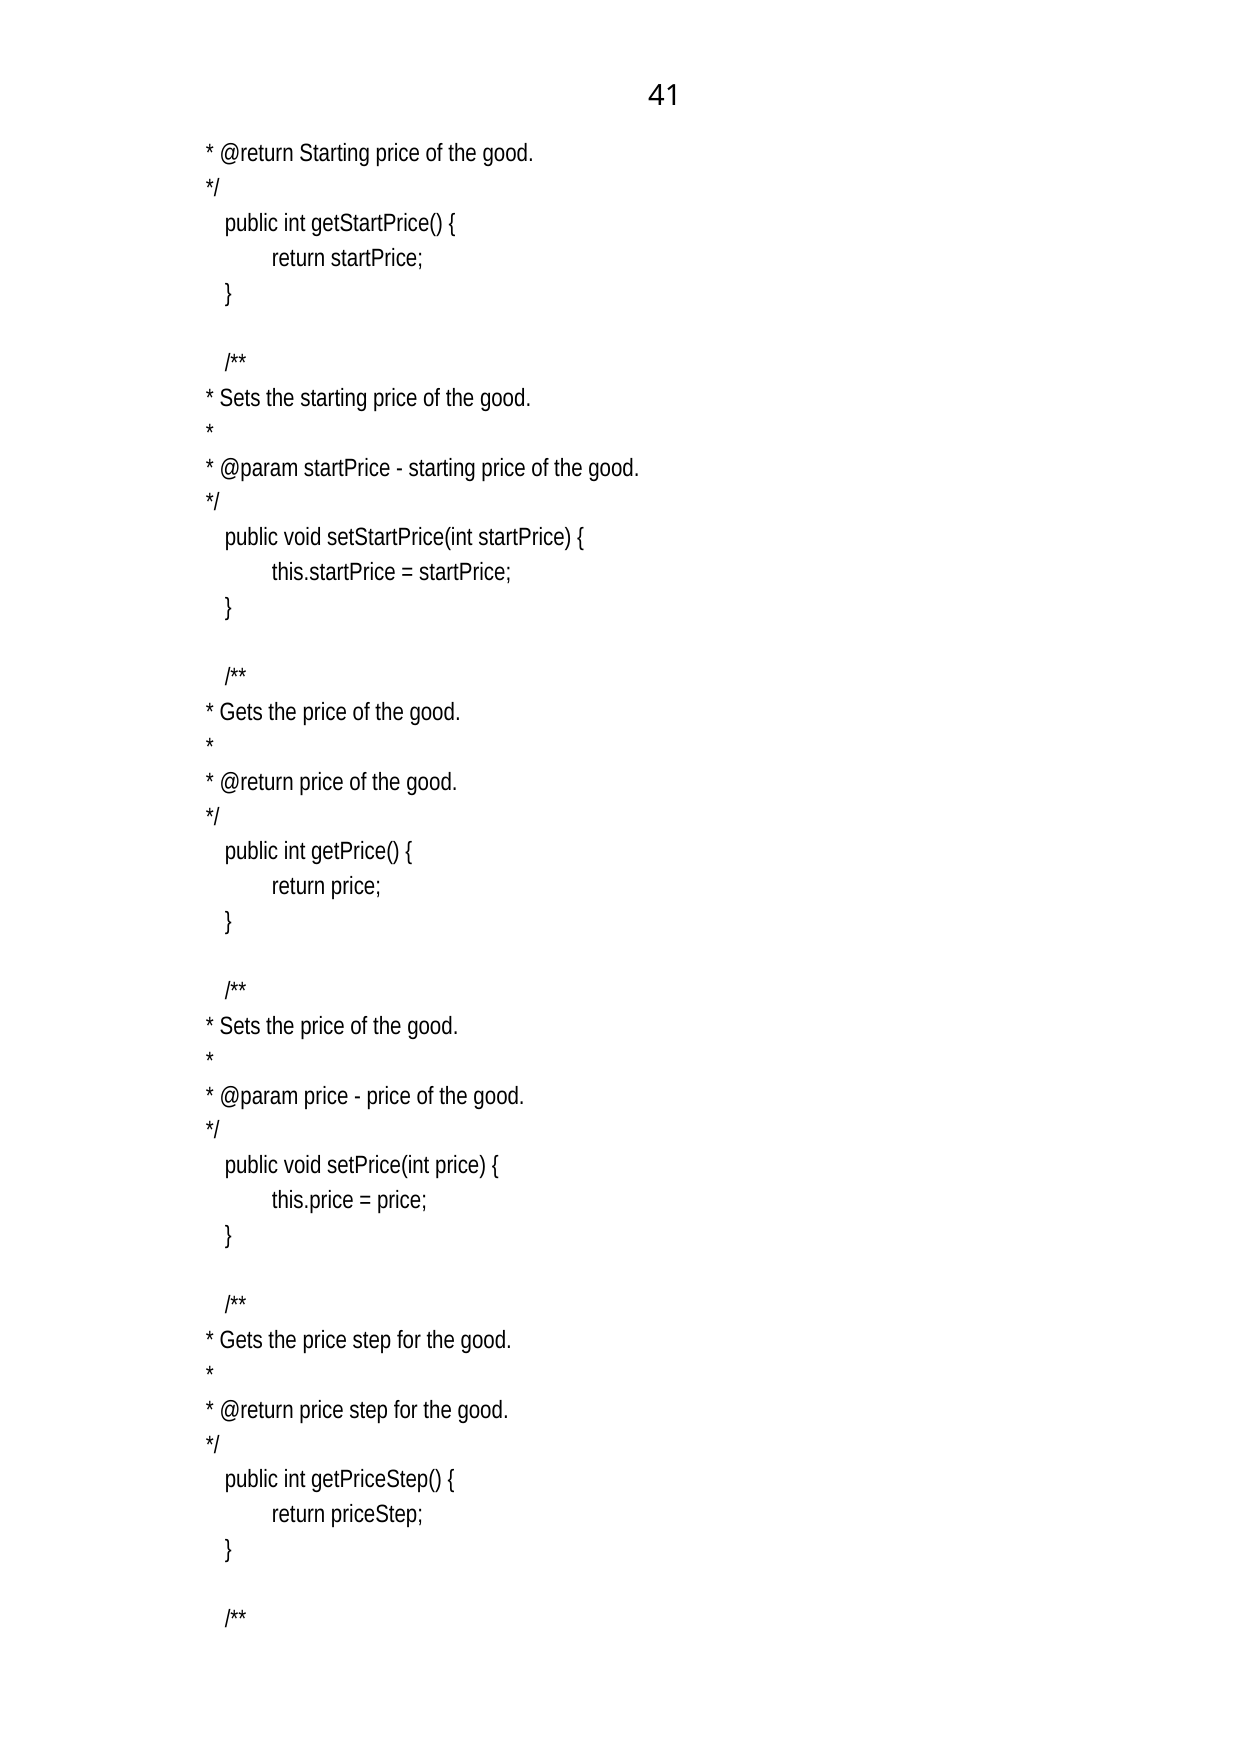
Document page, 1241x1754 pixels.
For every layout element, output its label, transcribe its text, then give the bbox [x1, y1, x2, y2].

text * [177, 732, 1152, 760]
text /** [177, 1604, 1152, 1633]
text /** [177, 976, 1152, 1004]
text * Gets the price of the good. [177, 697, 1152, 725]
text */ [177, 487, 1152, 516]
text * Sets the price of the good. [177, 1011, 1152, 1039]
text this.startPrice = startPrice; [177, 557, 1152, 586]
text * @param price - price of the good. [177, 1081, 1152, 1109]
text * Sets the starting price of the good. [177, 383, 1152, 411]
text * Gets the price step for the good. [177, 1325, 1152, 1353]
text /** [177, 1290, 1152, 1319]
text * @return Starting price of the good. [177, 138, 1152, 167]
text } [177, 1220, 1152, 1249]
text * @return price of the good. [177, 767, 1152, 795]
text */ [177, 1429, 1152, 1458]
text } [177, 278, 1152, 307]
text } [177, 1534, 1152, 1563]
text public void setStartPrice(int startPrice) { [177, 522, 1152, 551]
text public int getPrice() { [177, 836, 1152, 865]
text */ [177, 801, 1152, 830]
text * @param startPrice - starting price of the good. [177, 452, 1152, 481]
text * [177, 418, 1152, 446]
text * @return price step for the good. [177, 1395, 1152, 1423]
text public int getPriceStep() { [177, 1464, 1152, 1493]
text public void setPrice(int price) { [177, 1150, 1152, 1179]
text public int getStartPrice() { [177, 208, 1152, 237]
text */ [177, 173, 1152, 202]
text /** [177, 662, 1152, 691]
text return priceStep; [177, 1499, 1152, 1528]
text * [177, 1046, 1152, 1074]
text this.price = price; [177, 1185, 1152, 1214]
text */ [177, 1116, 1152, 1144]
text return startPrice; [177, 243, 1152, 272]
text } [177, 592, 1152, 621]
text /** [177, 348, 1152, 376]
text return price; [177, 871, 1152, 900]
text * [177, 1360, 1152, 1388]
text } [177, 906, 1152, 935]
